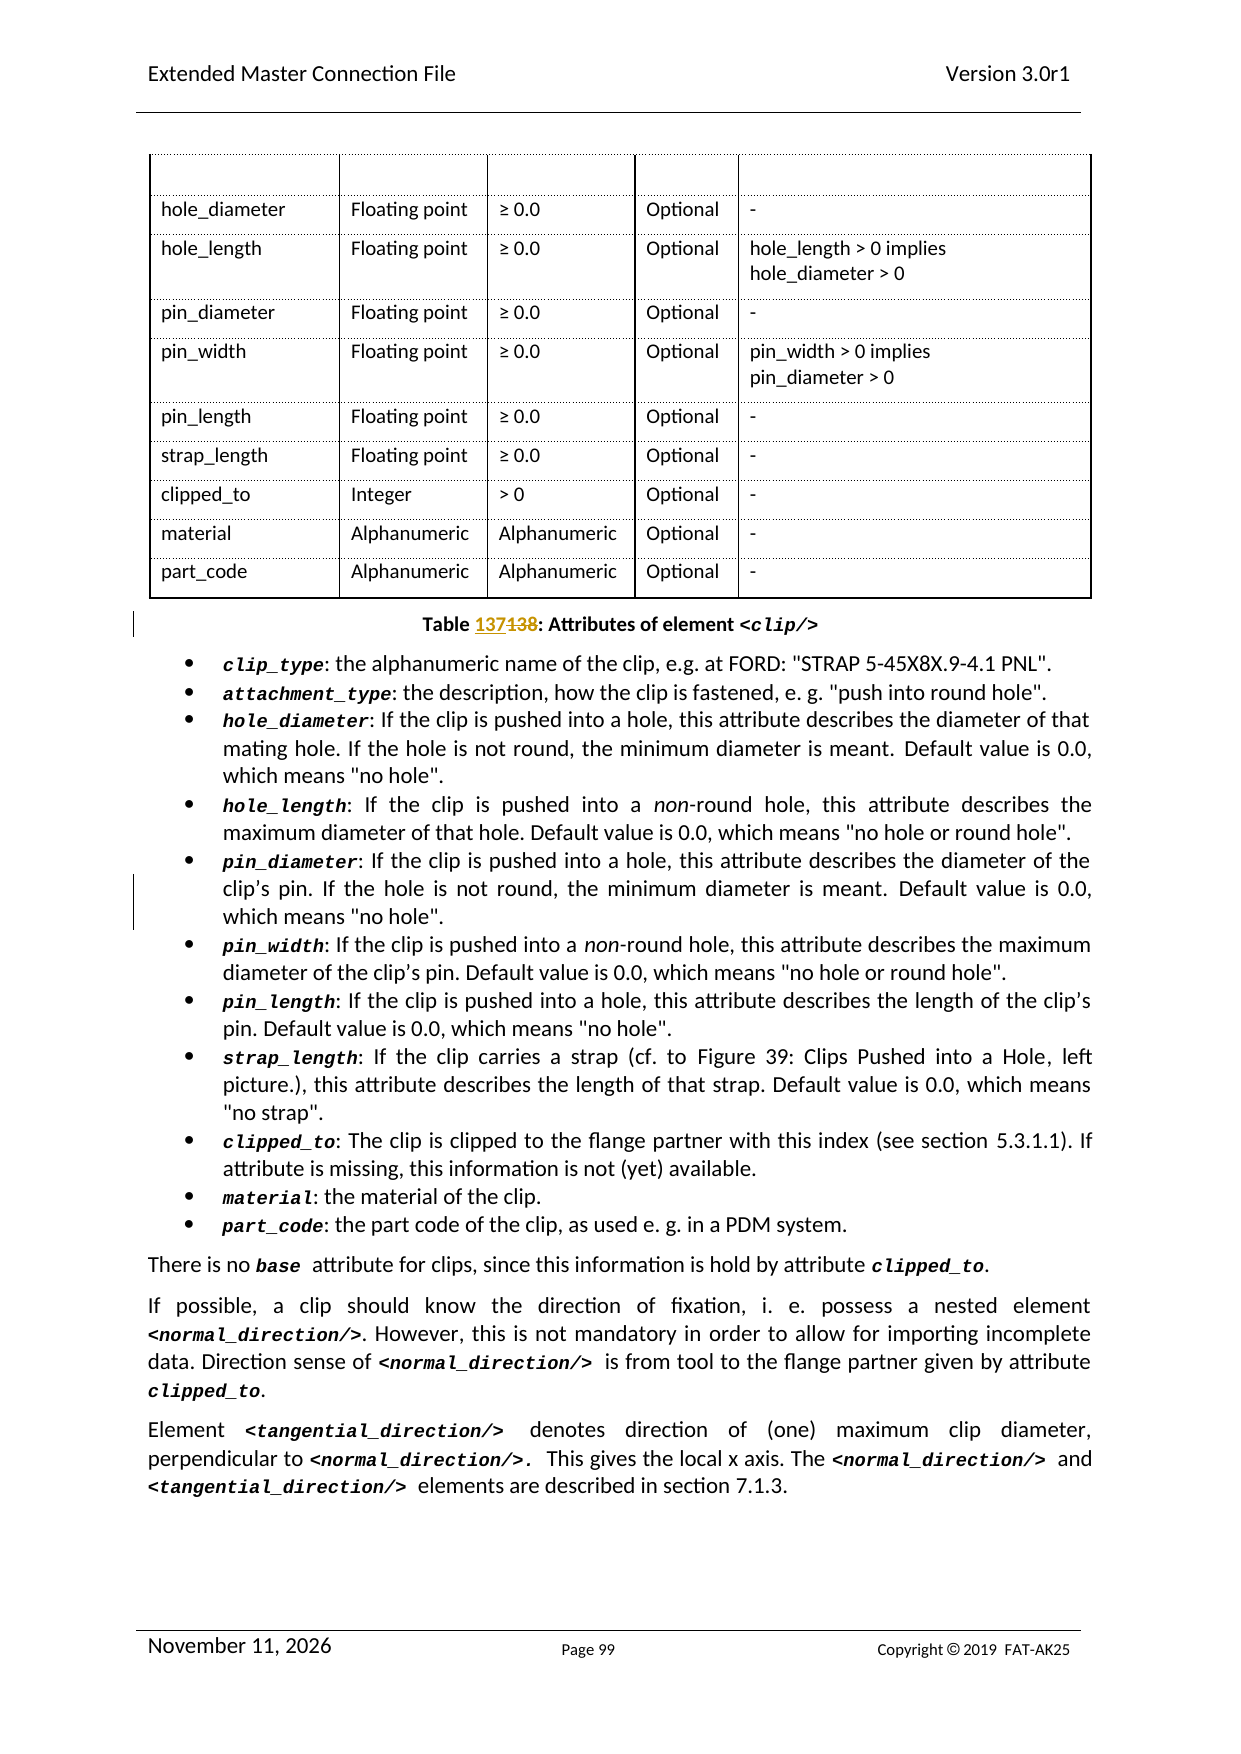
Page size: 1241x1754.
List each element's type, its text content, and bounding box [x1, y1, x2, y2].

list hole_length: If the clip is pushed into a non-round hole, this attribute describes the maximum diameter of that hole. Default value is 0.0, which means "no hole or round hole". [185, 790, 1092, 846]
list hole_diameter: If the clip is pushed into a hole, this attribute describes the diameter of that mating hole. If the hole is not round, the minimum diameter is meant. Default value is 0.0, which means "no hole". [185, 706, 1092, 790]
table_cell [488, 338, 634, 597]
text If possible, a clip should know the direction of fixation, i. e. possess a nested element <normal_direction/>. However, this is not mandatory in order to allow for importing incomplete data. Direction sense of <normal_direction/> is from tool to the flange partner given by attribute clipped_to. [148, 1291, 1092, 1403]
text There is no base attribute for clips, since this information is hold by attribute clipped_to. [148, 1251, 1092, 1278]
list attachment_type: the description, how the clip is fastened, e. g. "push into round hole". [185, 678, 1092, 706]
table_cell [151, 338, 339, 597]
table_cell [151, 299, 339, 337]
text Element <tangential_direction/> denotes direction of (one) maximum clip diameter, perpendicular to <normal_direction/>. This gives the local x axis. The <normal_direction/> and <tangential_direction/> elements are described in section 7.1.3. [148, 1416, 1092, 1500]
list material: the material of the clip. [185, 1182, 1092, 1210]
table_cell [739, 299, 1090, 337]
list clipped_to: The clip is clipped to the flange partner with this index (see section 5.3.1.1). If attribute is missing, this information is not (yet) available. [185, 1126, 1092, 1182]
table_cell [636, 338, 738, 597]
list part_code: the part code of the clip, as used e. g. in a PDM system. [185, 1210, 1092, 1238]
list pin_width: If the clip is pushed into a non-round hole, this attribute describes the maximum diameter of the clip’s pin. Default value is 0.0, which means "no hole or round hole". [185, 930, 1092, 986]
list pin_diameter: If the clip is pushed into a hole, this attribute describes the diameter of the clip’s pin. If the hole is not round, the minimum diameter is meant. Default value is 0.0, which means "no hole". [185, 846, 1092, 930]
list pin_length: If the clip is pushed into a hole, this attribute describes the length of the clip’s pin. Default value is 0.0, which means "no hole". [185, 986, 1092, 1042]
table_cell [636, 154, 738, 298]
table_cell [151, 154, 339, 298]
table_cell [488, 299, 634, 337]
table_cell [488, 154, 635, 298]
list strap_length: If the clip carries a strap (cf. to Figure 39: Clips Pushed into a Hole, left picture.), this attribute describes the length of that strap. Default value is 0.0, which means "no strap". [185, 1042, 1092, 1126]
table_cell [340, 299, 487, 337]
list clip_type: the alphanumeric name of the clip, e.g. at FORD: "STRAP 5-45X8X.9-4.1 PNL". [185, 649, 1092, 678]
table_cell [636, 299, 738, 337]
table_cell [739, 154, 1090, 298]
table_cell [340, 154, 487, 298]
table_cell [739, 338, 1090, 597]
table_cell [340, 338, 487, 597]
